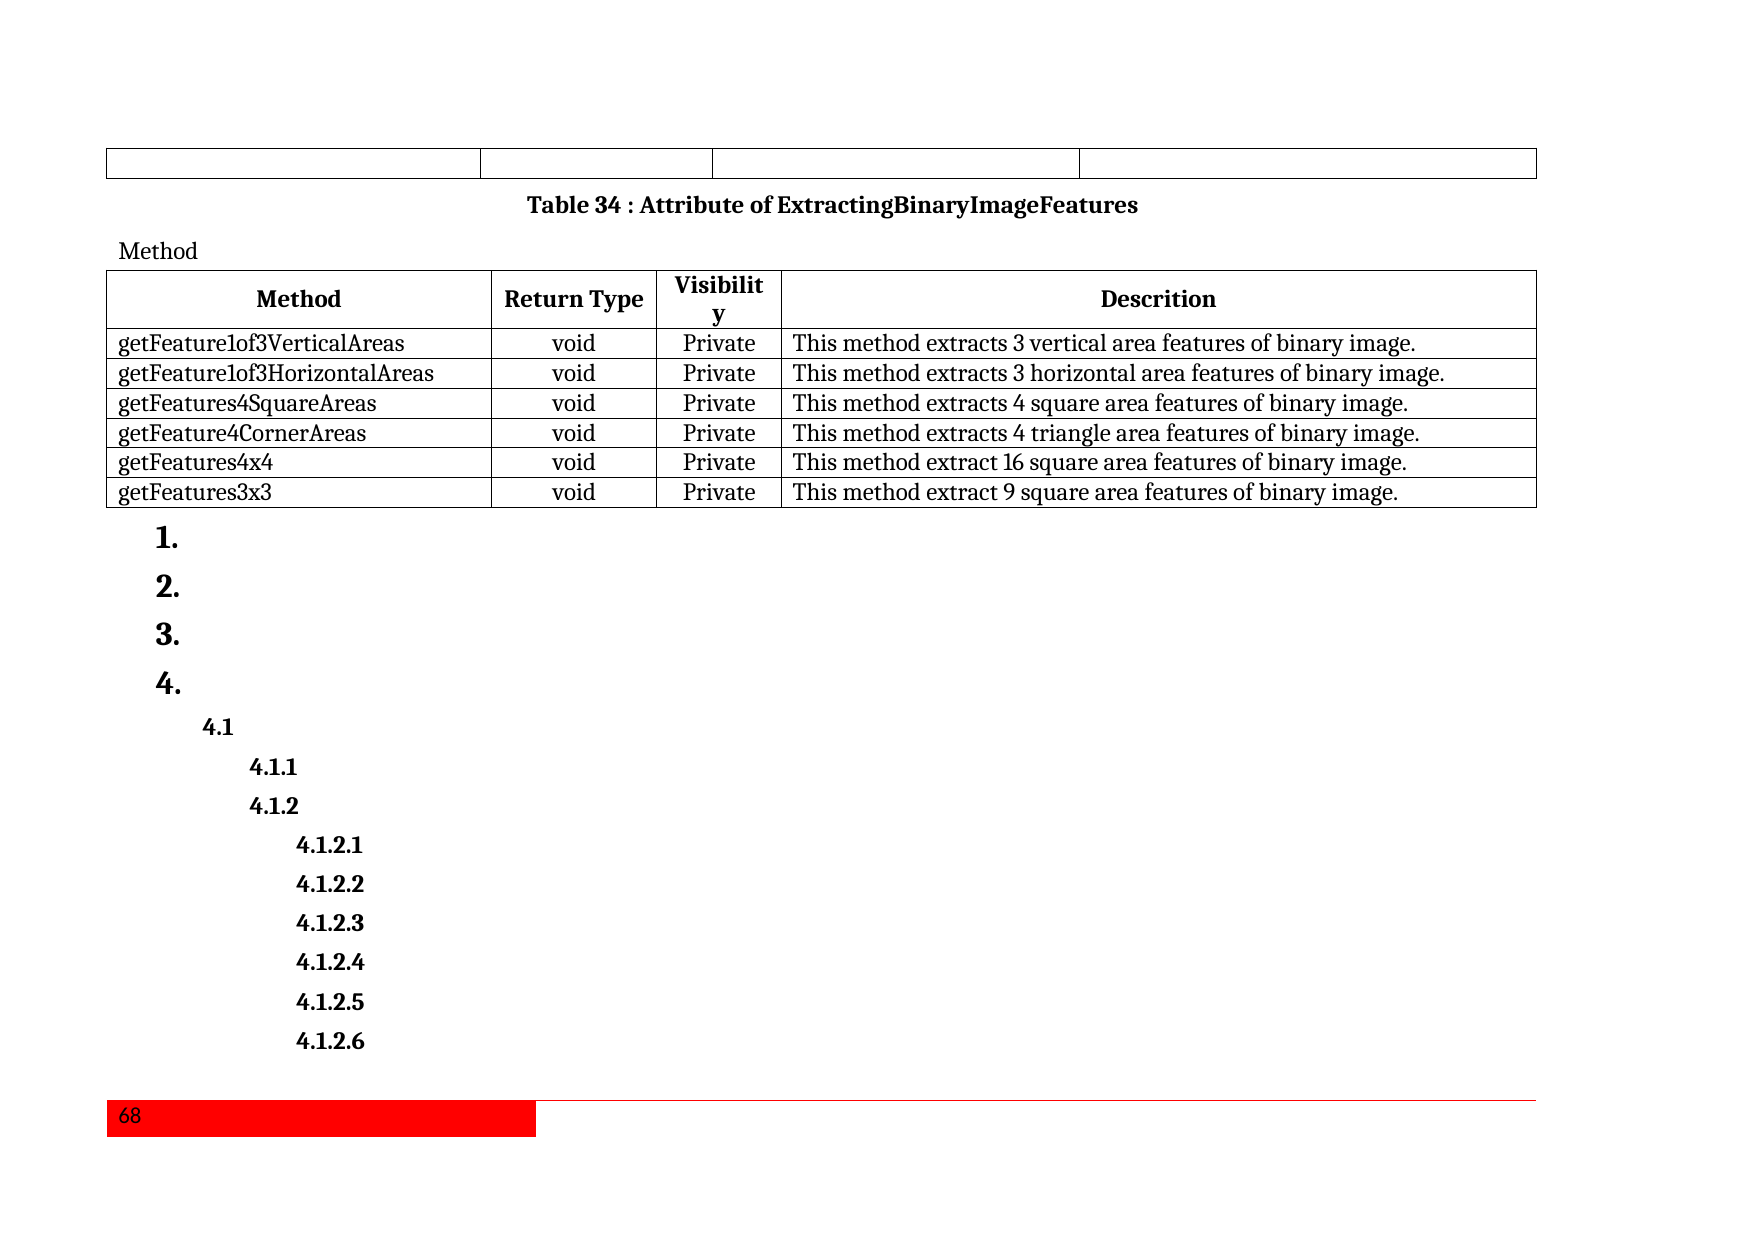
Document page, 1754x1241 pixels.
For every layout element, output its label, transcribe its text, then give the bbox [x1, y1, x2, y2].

table_cell This method extracts 3 horizontal area features of binary image. [782, 359, 1536, 388]
subtitle Method [118, 237, 1547, 265]
table_cell Private [657, 478, 781, 507]
table_cell getFeatures4x4 [107, 448, 491, 477]
table_header Descrition [782, 271, 1536, 328]
table_cell getFeature4CornerAreas [107, 419, 491, 447]
table_cell getFeature1of3HorizontalAreas [107, 359, 491, 388]
table_cell getFeatures3x3 [107, 478, 491, 507]
table_header Visibility [657, 271, 781, 328]
table_cell This method extract 9 square area features of binary image. [782, 478, 1536, 507]
table_cell This method extracts 4 triangle area features of binary image. [782, 419, 1536, 447]
table_cell void [492, 478, 656, 507]
table_cell void [492, 419, 656, 447]
table_cell This method extracts 4 square area features of binary image. [782, 389, 1536, 417]
table_cell Private [657, 419, 781, 447]
table_header Method [107, 271, 491, 328]
table_cell getFeatures4SquareAreas [107, 389, 491, 417]
table_cell [481, 149, 712, 177]
table_cell Private [657, 359, 781, 388]
table_cell This method extracts 3 vertical area features of binary image. [782, 329, 1536, 358]
table_cell [1080, 149, 1536, 177]
table_cell [107, 149, 480, 177]
table_cell void [492, 359, 656, 388]
table_cell getFeature1of3VerticalAreas [107, 329, 491, 358]
table_header Return Type [492, 271, 656, 328]
table_cell void [492, 329, 656, 358]
table_cell Private [657, 389, 781, 417]
table_cell void [492, 389, 656, 417]
list Table 34 : Attribute of ExtractingBinaryImageFeatures [118, 191, 1547, 220]
table_cell Private [657, 448, 781, 477]
table_cell Private [657, 329, 781, 358]
table_cell This method extract 16 square area features of binary image. [782, 448, 1536, 477]
table_cell [713, 149, 1079, 177]
table_cell void [492, 448, 656, 477]
